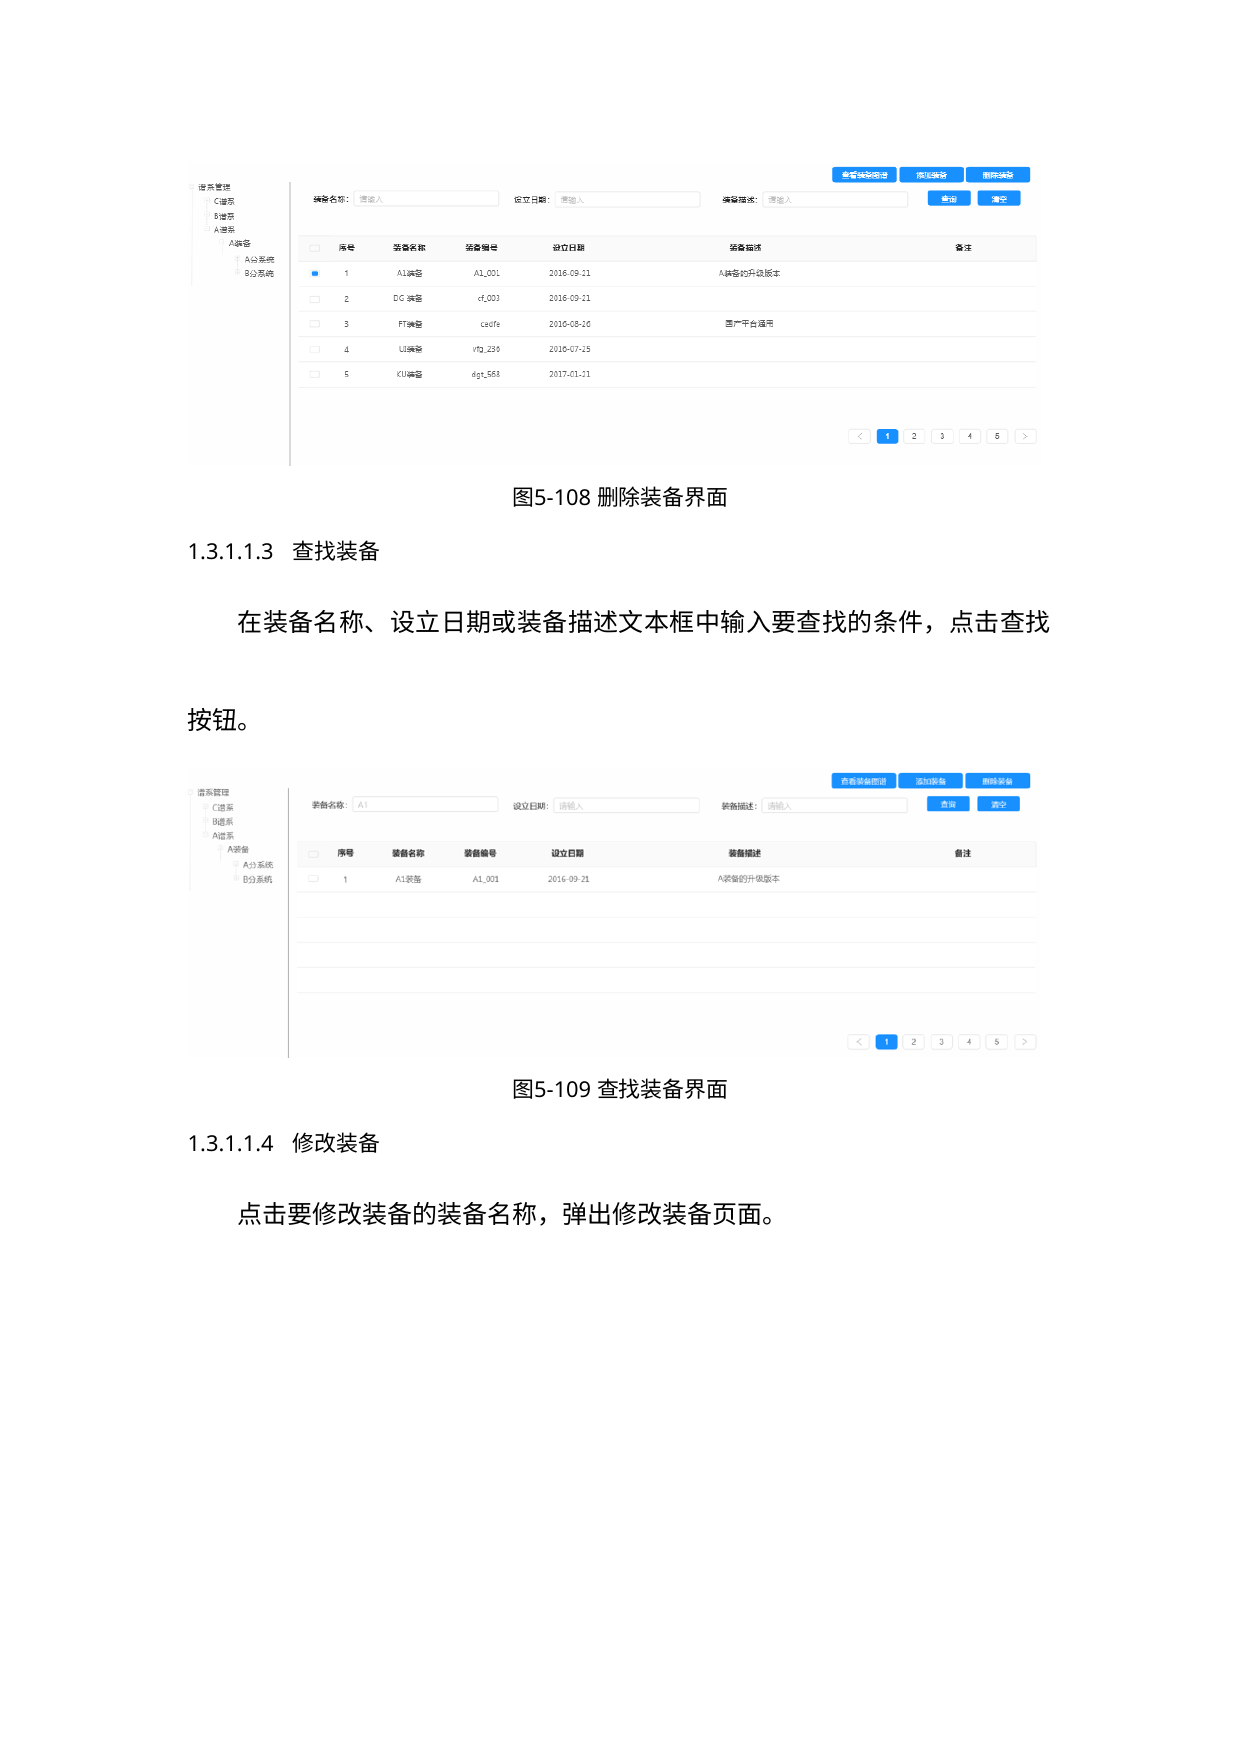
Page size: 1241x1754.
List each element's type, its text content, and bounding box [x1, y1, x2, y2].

text 图5-108 删除装备界面 [187, 480, 1053, 512]
text 图5-109 查找装备界面 [187, 1072, 1053, 1104]
text 在装备名称、设立日期或装备描述文本框中输入要查找的条件，点击查找按钮。 [187, 588, 1053, 751]
subtitle 修改装备 [187, 1126, 1053, 1158]
picture [187, 769, 1053, 1058]
text 点击要修改装备的装备名称，弹出修改装备页面。 [187, 1181, 1053, 1246]
picture [187, 162, 1053, 466]
subtitle 查找装备 [187, 534, 1053, 566]
